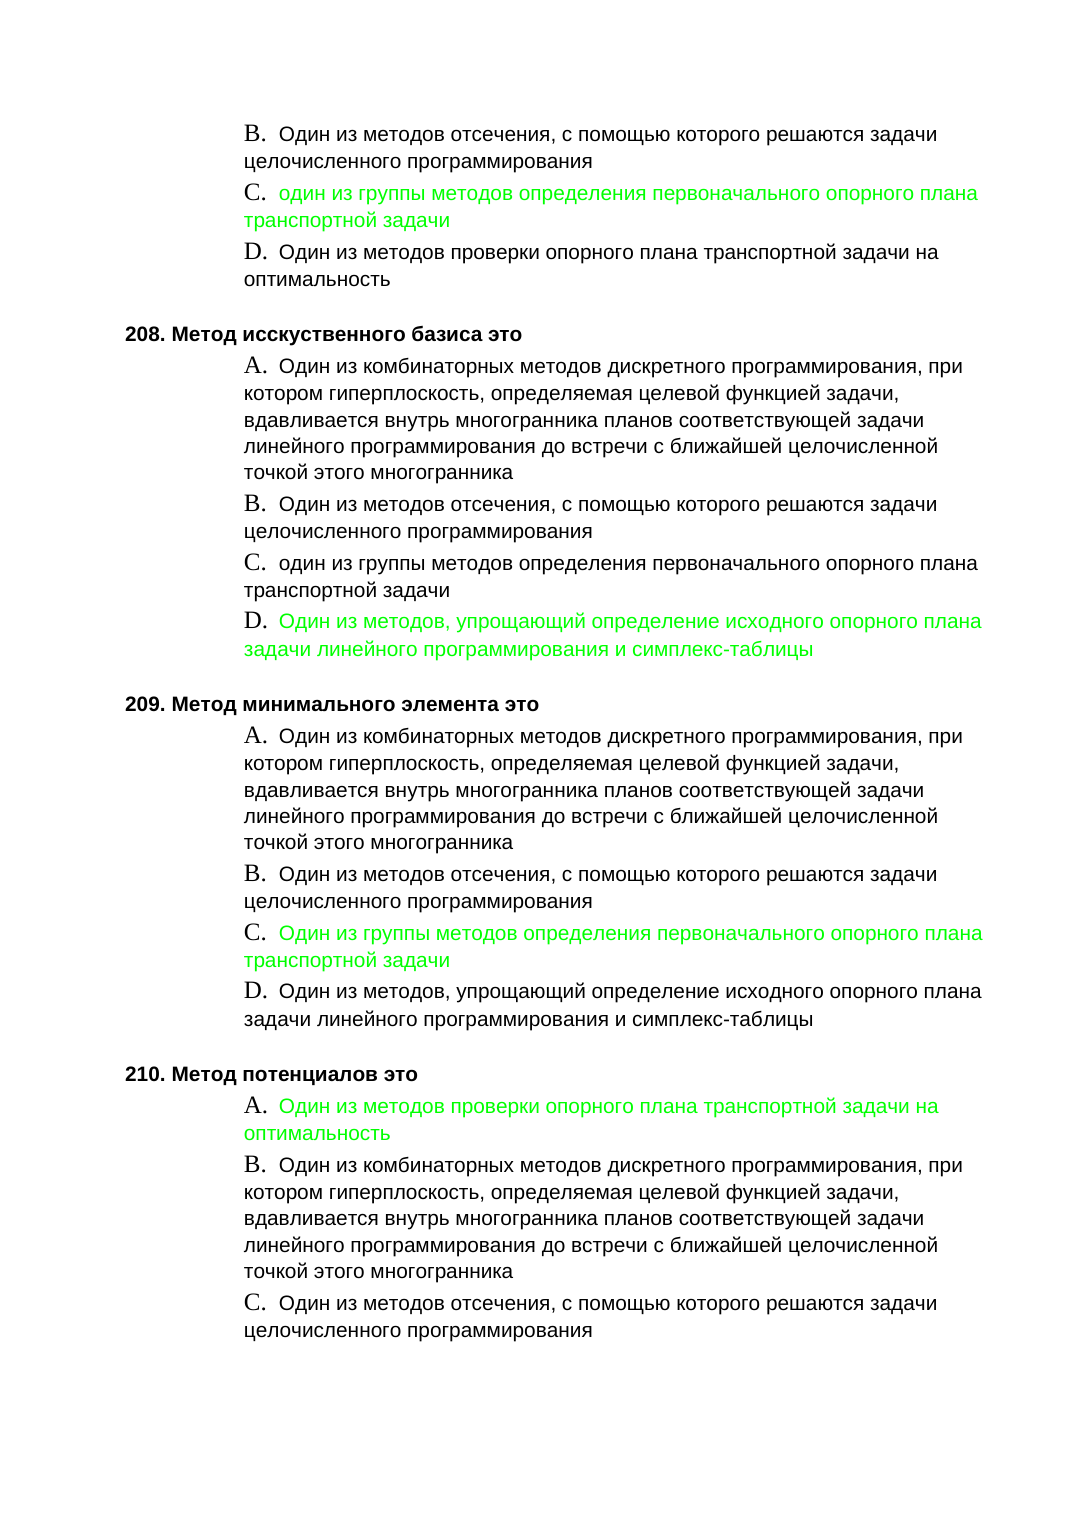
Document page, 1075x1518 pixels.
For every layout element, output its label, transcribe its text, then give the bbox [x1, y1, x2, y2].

list Метод потенциалов это [125, 1062, 986, 1086]
list Один из методов отсечения, с помощью которого решаются задачи целочисленного программирования [244, 118, 986, 173]
list Метод исскуственного базиса это [125, 322, 986, 346]
list один из группы методов определения первоначального опорного плана транспортной задачи [244, 177, 986, 232]
list Метод минимального элемента это [125, 692, 986, 716]
list Один из методов отсечения, с помощью которого решаются задачи целочисленного программирования [244, 488, 986, 543]
list один из группы методов определения первоначального опорного плана транспортной задачи [244, 547, 986, 602]
list Один из методов отсечения, с помощью которого решаются задачи целочисленного программирования [244, 1287, 986, 1342]
list Один из методов проверки опорного плана транспортной задачи на оптимальность [244, 1090, 986, 1145]
list Один из методов, упрощающий определение исходного опорного плана задачи линейного программирования и симплекс-таблицы [244, 976, 986, 1031]
list Один из группы методов определения первоначального опорного плана транспортной задачи [244, 917, 986, 972]
list Один из методов проверки опорного плана транспортной задачи на оптимальность [244, 236, 986, 291]
list Один из методов, упрощающий определение исходного опорного плана задачи линейного программирования и симплекс-таблицы [244, 606, 986, 661]
list Один из методов отсечения, с помощью которого решаются задачи целочисленного программирования [244, 858, 986, 913]
